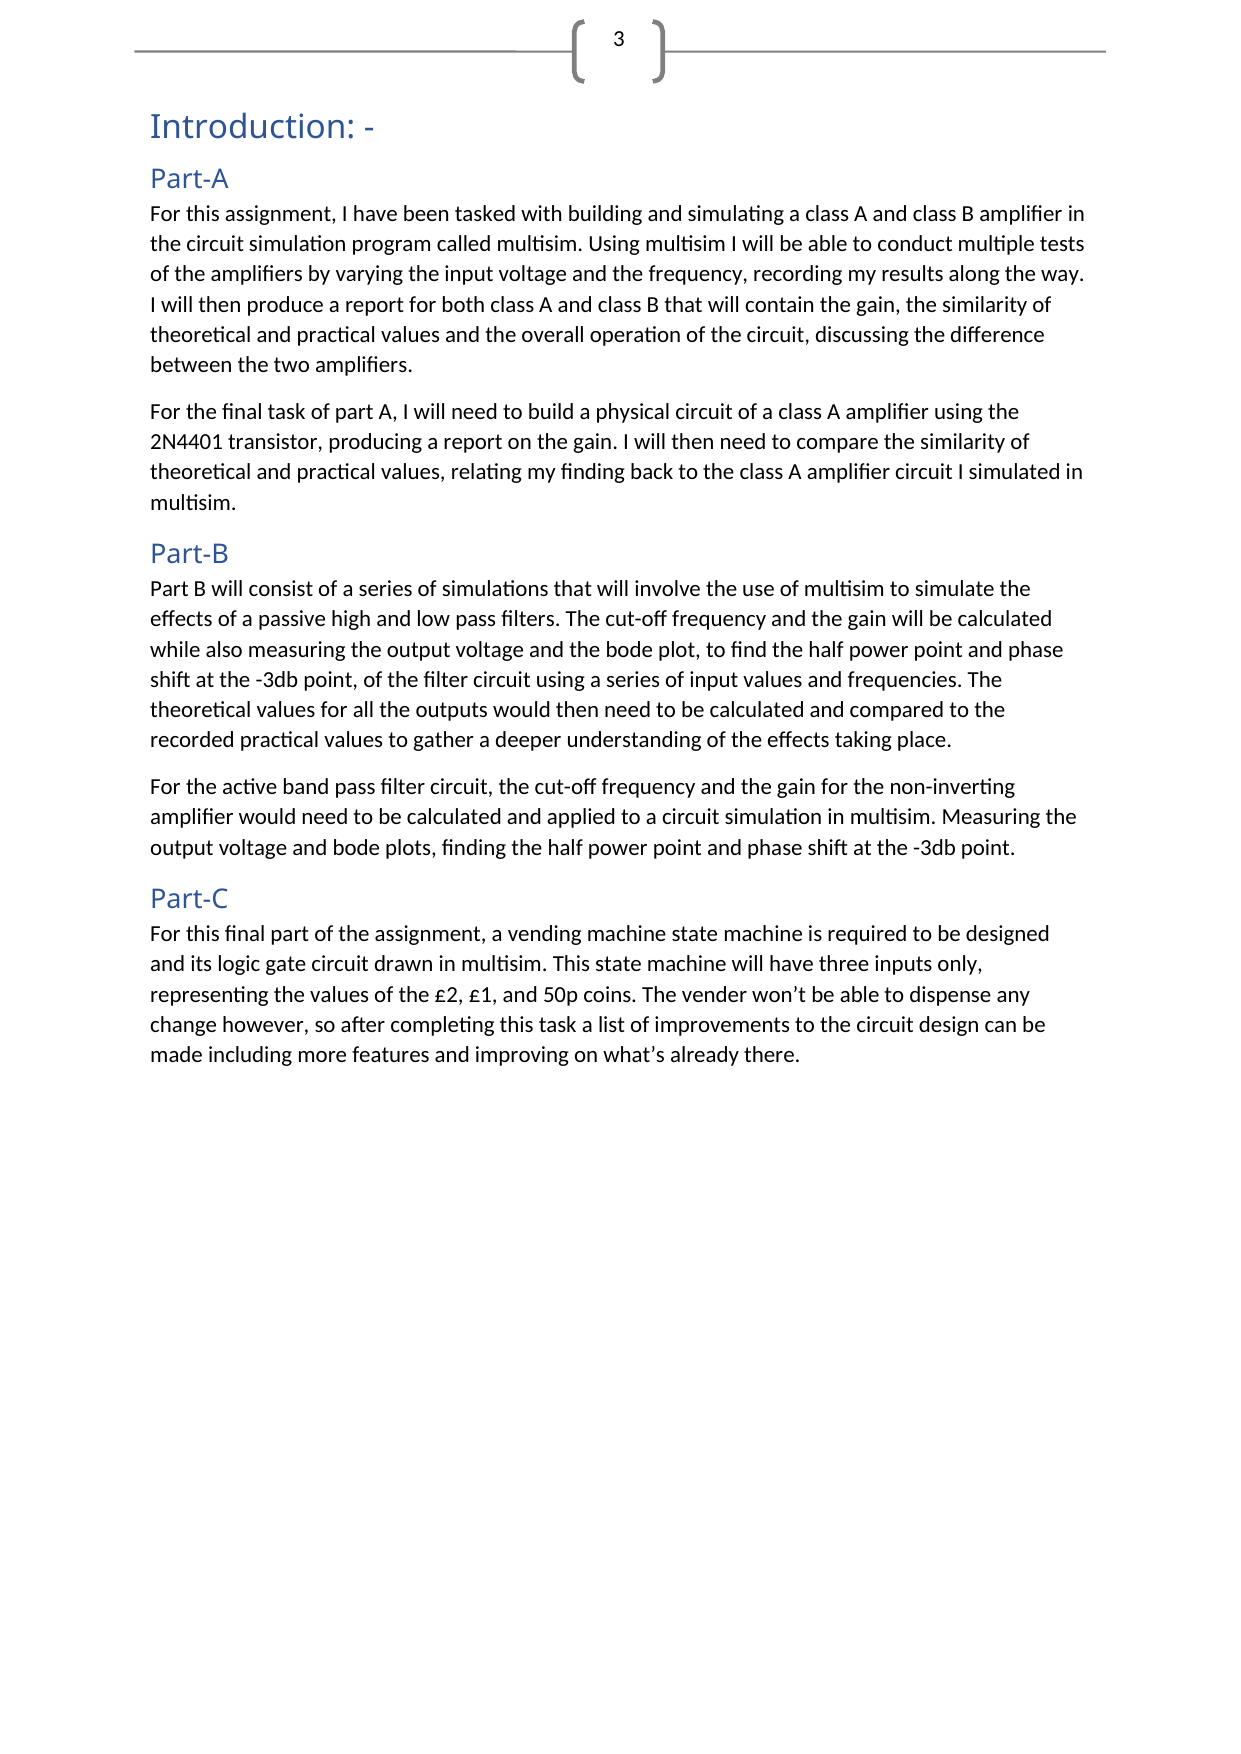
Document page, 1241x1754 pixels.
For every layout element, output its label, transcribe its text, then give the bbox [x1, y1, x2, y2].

subtitle Introduction: - [150, 103, 1090, 148]
text For this assignment, I have been tasked with building and simulating a class A and class B amplifier in the circuit simulation program called multisim. Using multisim I will be able to conduct multiple tests of the amplifiers by varying the input voltage and the frequency, recording my results along the way. I will then produce a report for both class A and class B that will contain the gain, the similarity of theoretical and practical values and the overall operation of the circuit, discussing the difference between the two amplifiers. [150, 199, 1090, 378]
text For this final part of the assignment, a vending machine state machine is required to be designed and its logic gate circuit drawn in multisim. This state machine will have three inputs only, representing the values of the £2, £1, and 50p coins. The vender won’t be able to dispense any change however, so after completing this task a list of improvements to the circuit design can be made including more features and improving on what’s already there. [150, 919, 1090, 1068]
subtitle Part-C [150, 879, 1090, 916]
text For the final task of part A, I will need to build a physical circuit of a class A amplifier using the 2N4401 transistor, producing a report on the gain. I will then need to compare the similarity of theoretical and practical values, relating my finding back to the class A amplifier circuit I simulated in multisim. [150, 397, 1090, 516]
text Part B will consist of a series of simulations that will involve the use of multisim to simulate the effects of a passive high and low pass filters. The cut-off frequency and the gain will be calculated while also measuring the output voltage and the bode plot, to find the half power point and phase shift at the -3db point, of the filter circuit using a series of input values and frequencies. The theoretical values for all the outputs would then need to be calculated and compared to the recorded practical values to gather a deeper understanding of the effects taking place. [150, 574, 1090, 753]
subtitle Part-A [150, 159, 1090, 196]
text For the active band pass filter circuit, the cut-off frequency and the gain for the non-inverting amplifier would need to be calculated and applied to a circuit simulation in multisim. Measuring the output voltage and bode plots, finding the half power point and phase shift at the -3db point. [150, 772, 1090, 861]
subtitle Part-B [150, 534, 1090, 571]
